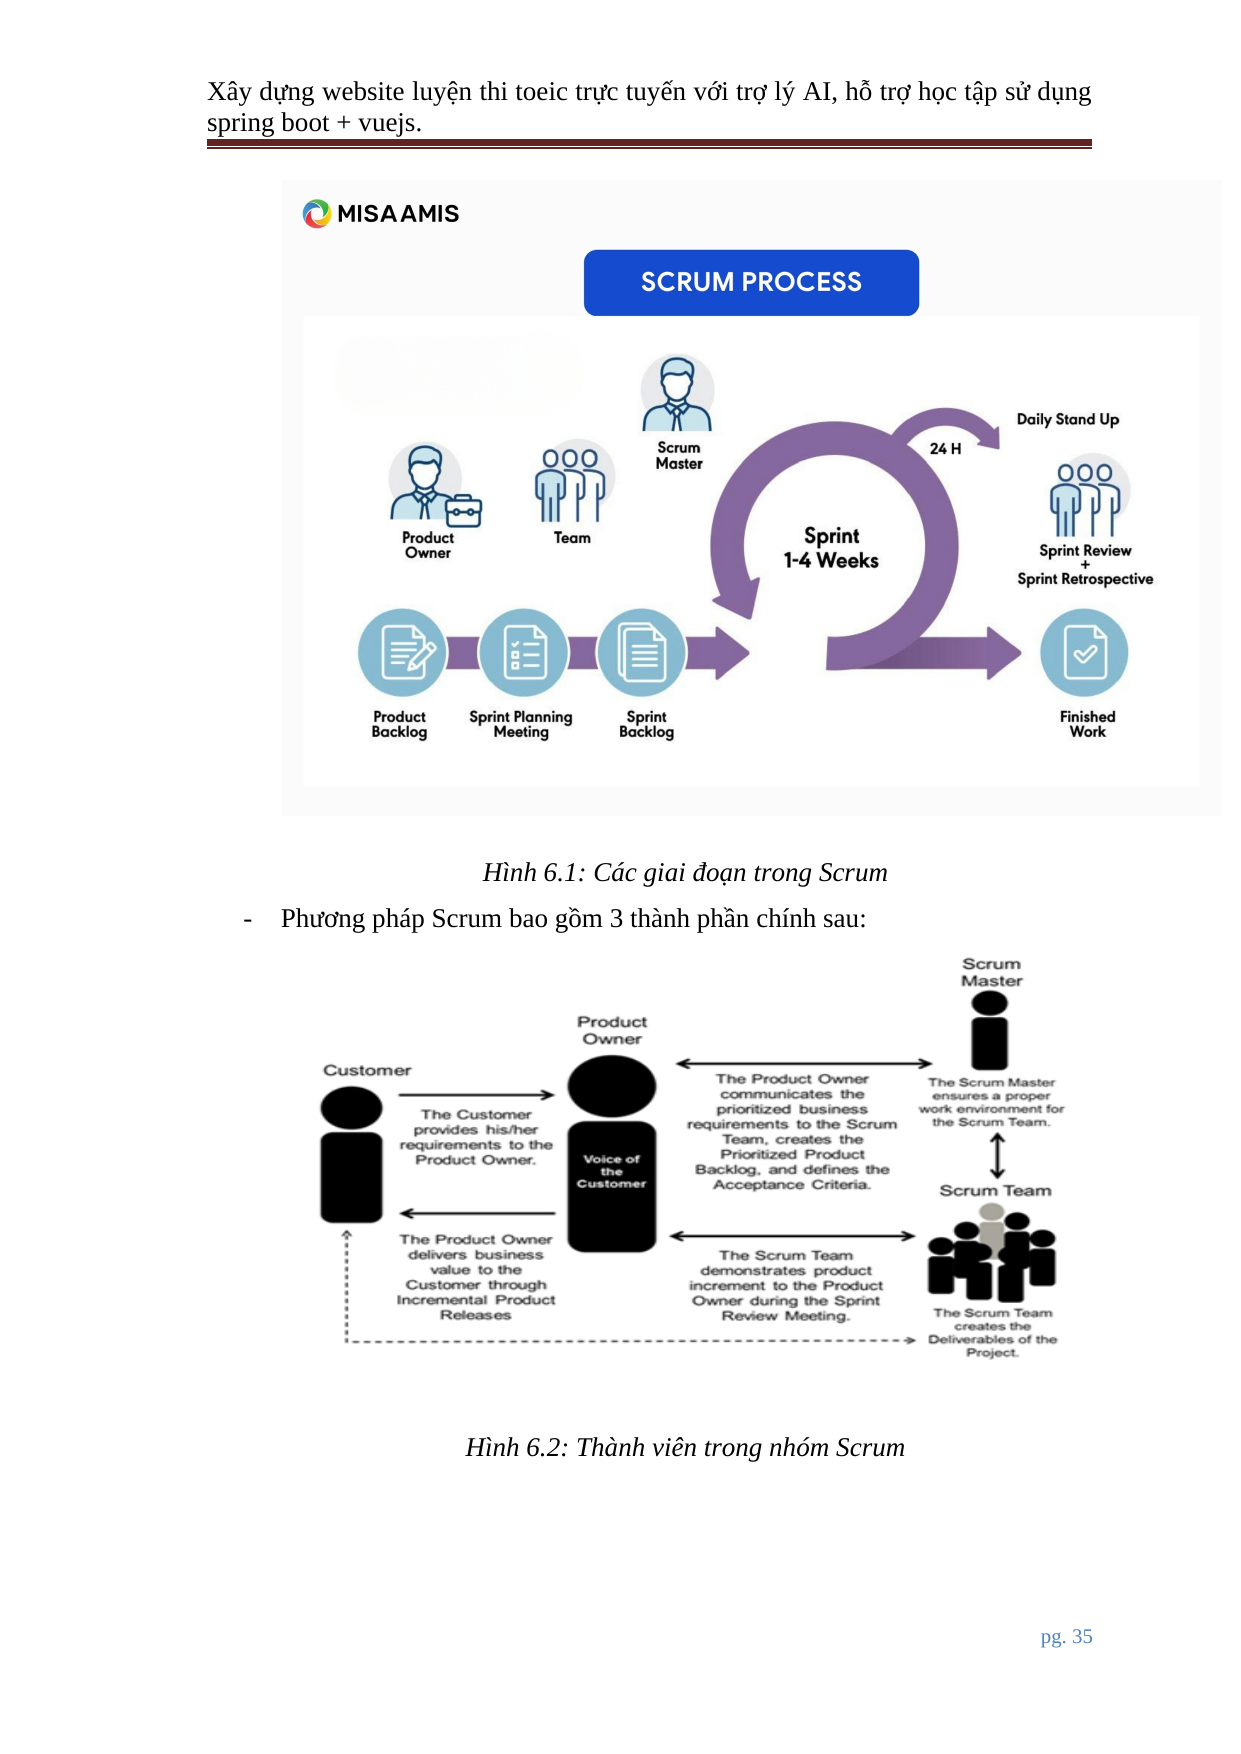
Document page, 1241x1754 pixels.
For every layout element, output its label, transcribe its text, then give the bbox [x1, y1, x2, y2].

list Phương pháp Scrum bao gồm 3 thành phần chính sau: [243, 902, 1092, 934]
text Hình 6.2: Thành viên trong nhóm Scrum [281, 1432, 1092, 1463]
picture [281, 180, 1222, 816]
text Hình 6.1: Các giai đoạn trong Scrum [281, 856, 1092, 887]
picture [294, 949, 1079, 1370]
